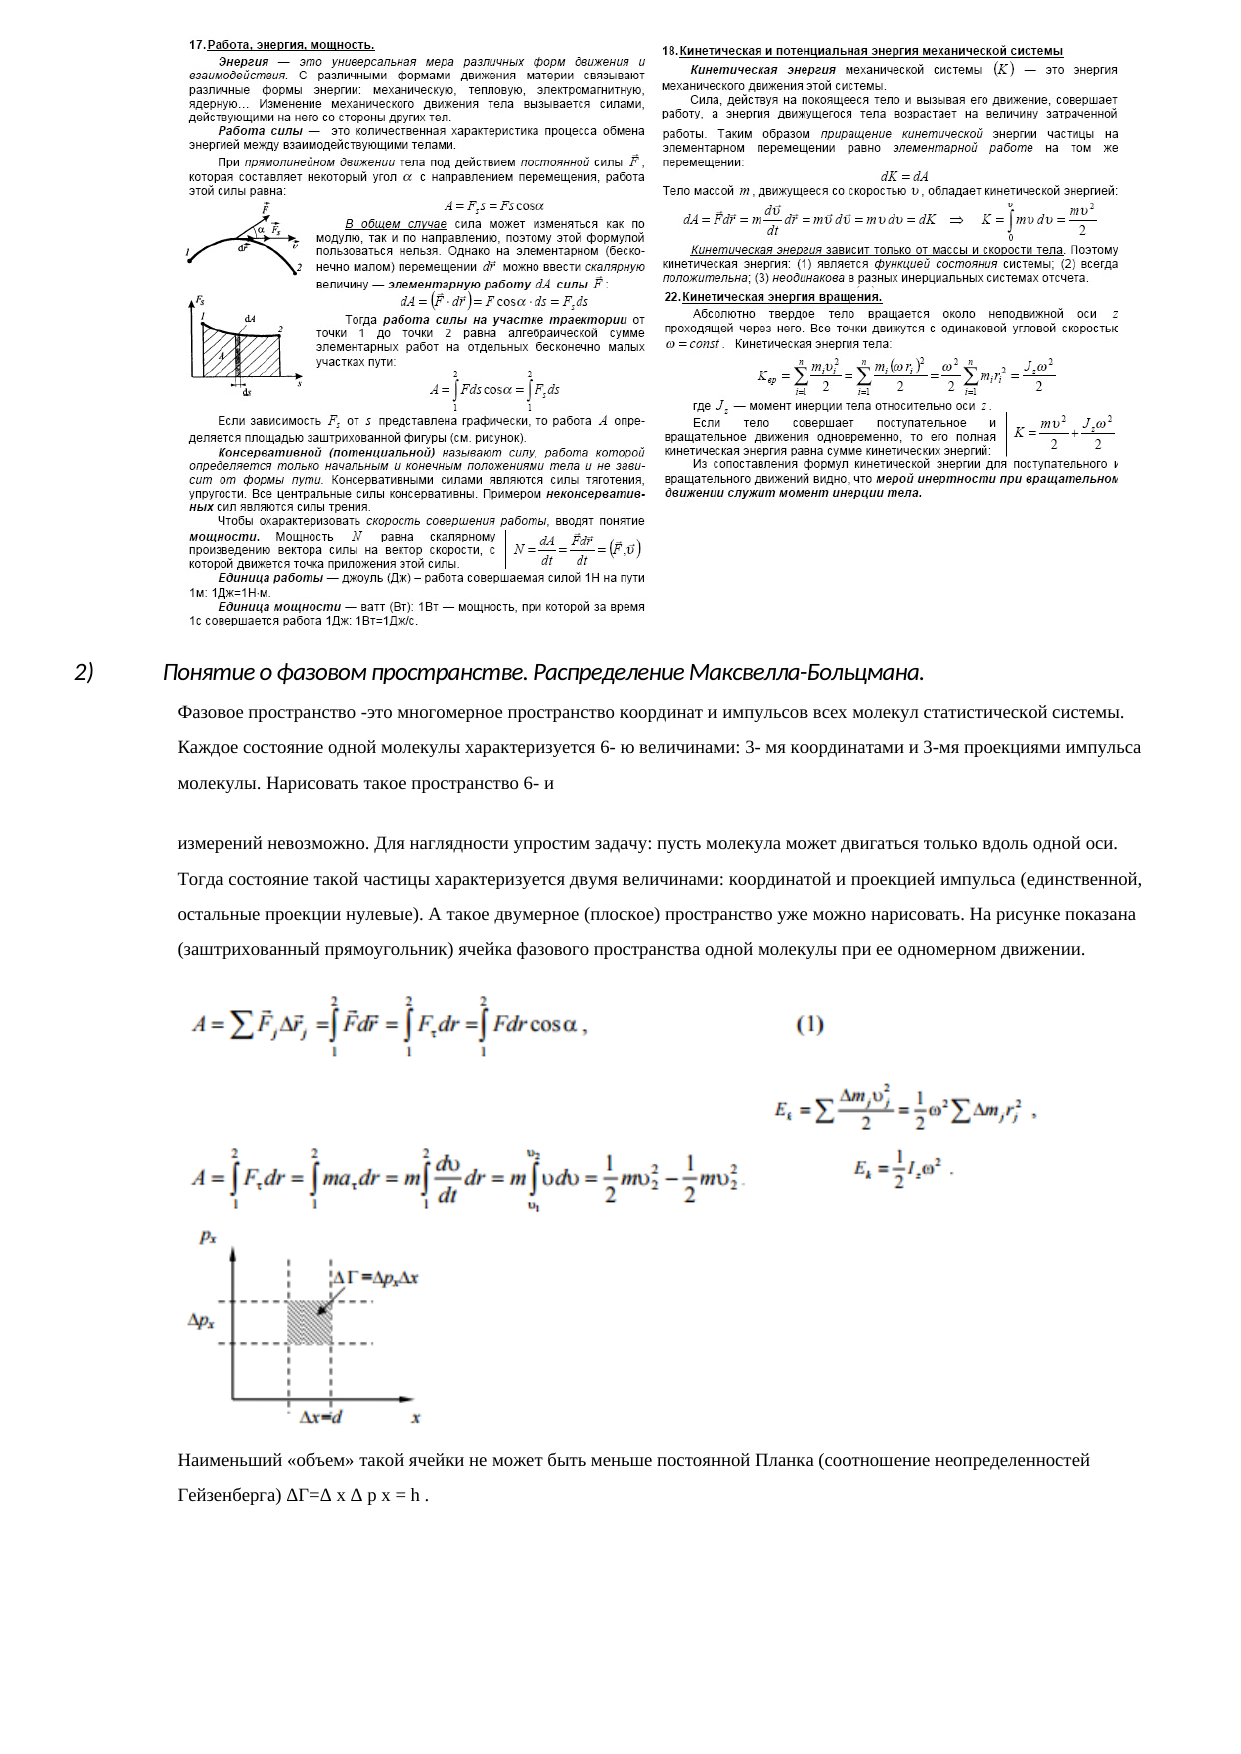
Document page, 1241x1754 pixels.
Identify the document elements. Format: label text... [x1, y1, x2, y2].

text Фазовое пространство -это многомерное пространство координат и импульсов всех молекул статистической системы. Каждое состояние одной молекулы характеризуется 6- ю величинами: 3- мя координатами и 3-мя проекциями импульса молекулы. Нарисовать такое пространство 6- и [177, 687, 1152, 793]
picture [177, 984, 1049, 1220]
picture [177, 1128, 756, 1220]
picture [177, 35, 1118, 626]
picture [177, 1223, 448, 1431]
list Понятие о фазовом пространстве. Распределение Максвелла-Больцмана. [74, 656, 1152, 687]
text Наименьший «объем» такой ячейки не может быть меньше постоянной Планка (соотношение неопределенностей Гейзенберга) ΔΓ=Δ x Δ p x = h . [177, 1435, 1152, 1506]
text измерений невозможно. Для наглядности упростим задачу: пусть молекула может двигаться только вдоль одной оси. Тогда состояние такой частицы характеризуется двумя величинами: координатой и проекцией импульса (единственной, остальные проекции нулевые). А такое двумерное (плоское) пространство уже можно нарисовать. На рисунке показана (заштрихованный прямоугольник) ячейка фазового пространства одной молекулы при ее одномерном движении. [177, 818, 1152, 960]
